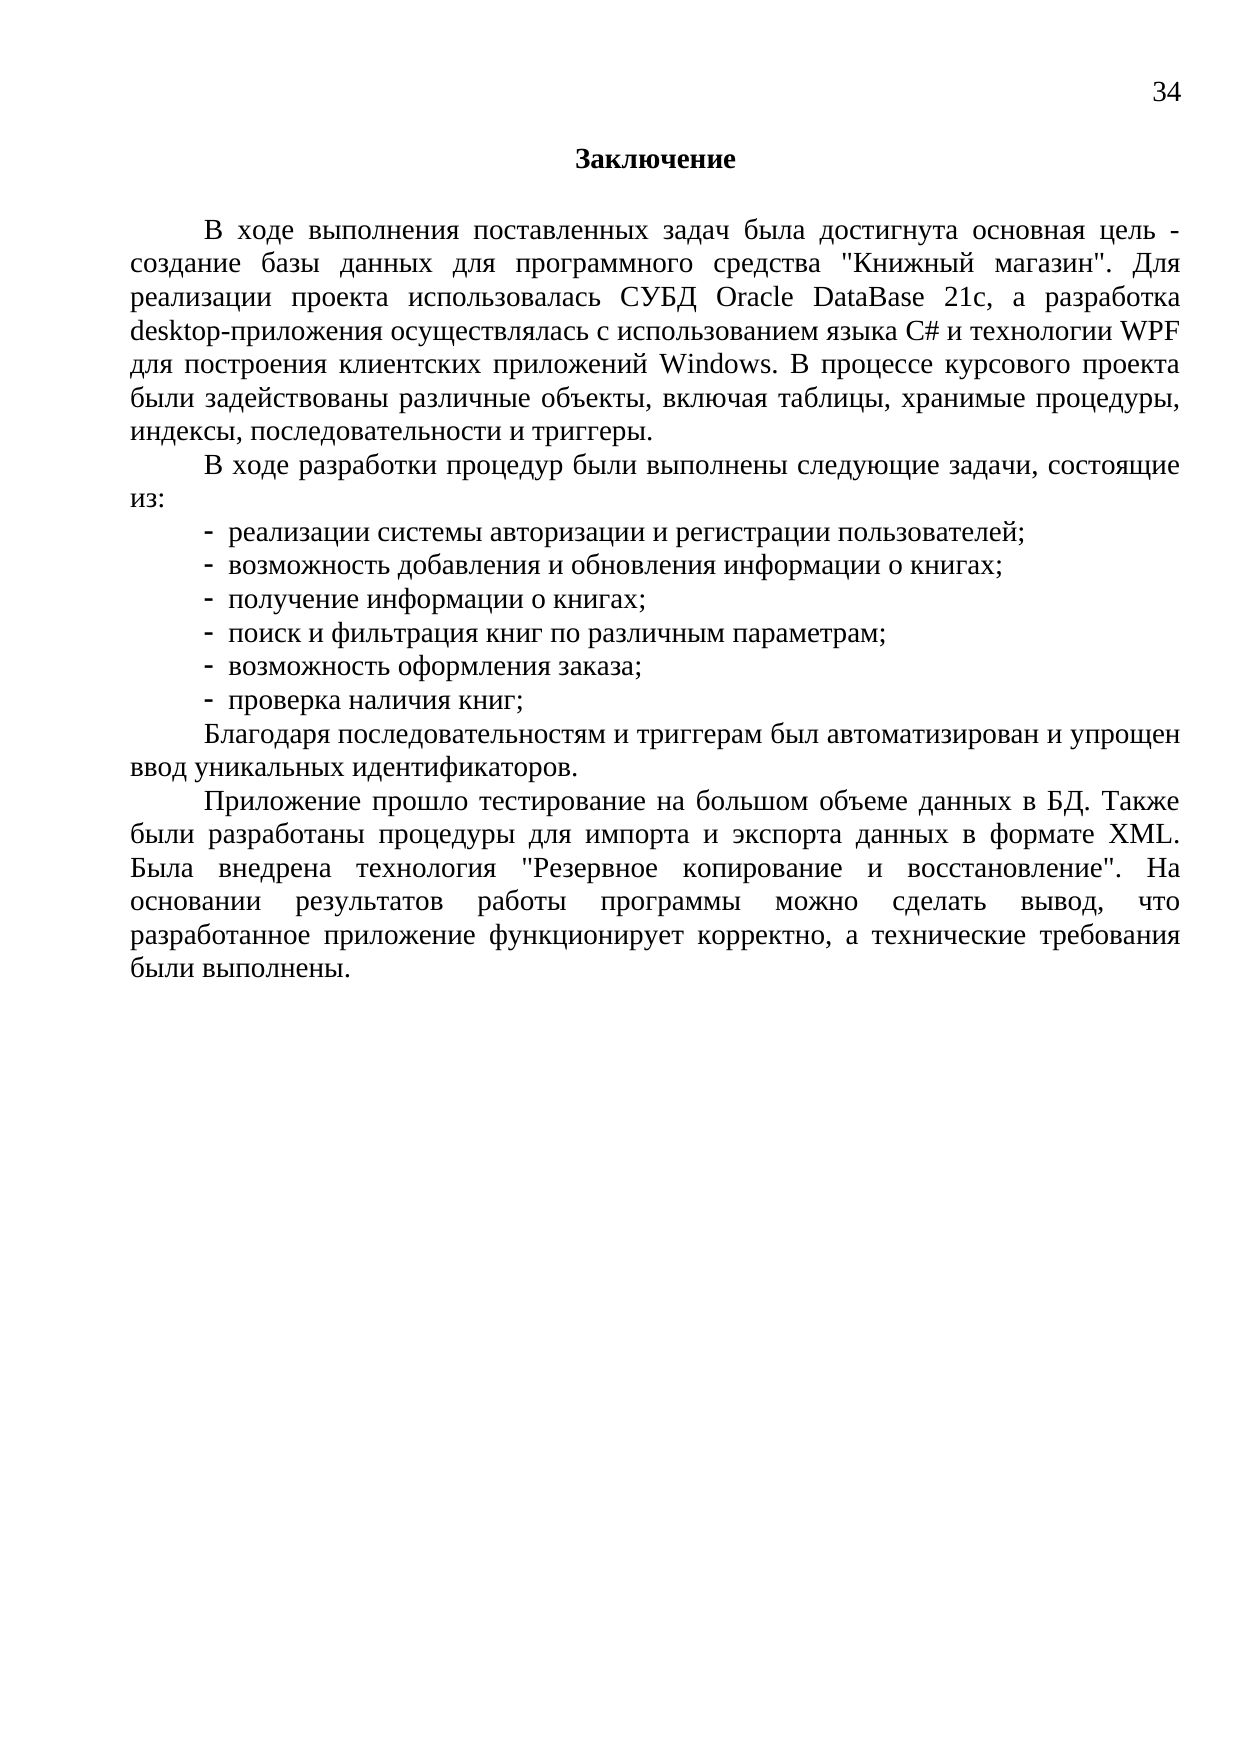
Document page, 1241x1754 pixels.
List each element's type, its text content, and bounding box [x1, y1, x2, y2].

subtitle Заключение [130, 141, 1181, 174]
list реализации системы авторизации и регистрации пользователей; [204, 514, 1181, 547]
text В ходе выполнения поставленных задач была достигнута основная цель - создание базы данных для программного средства "Книжный магазин". Для реализации проекта использовалась СУБД Oracle DataBase 21c, а разработка desktop-приложения осуществлялась с использованием языка C# и технологии WPF для построения клиентских приложений Windows. В процессе курсового проекта были задействованы различные объекты, включая таблицы, хранимые процедуры, индексы, последовательности и триггеры. [130, 212, 1181, 447]
list получение информации о книгах; [204, 581, 1181, 615]
list возможность добавления и обновления информации о книгах; [204, 547, 1181, 581]
list проверка наличия книг; [204, 682, 1181, 716]
list поиск и фильтрация книг по различным параметрам; [204, 615, 1181, 648]
text Приложение прошло тестирование на большом объеме данных в БД. Также были разработаны процедуры для импорта и экспорта данных в формате XML. Была внедрена технология "Резервное копирование и восстановление". На основании результатов работы программы можно сделать вывод, что разработанное приложение функционирует корректно, а технические требования были выполнены. [130, 783, 1181, 984]
text В ходе разработки процедур были выполнены следующие задачи, состоящие из: [130, 447, 1181, 514]
list возможность оформления заказа; [204, 648, 1181, 682]
text Благодаря последовательностям и триггерам был автоматизирован и упрощен ввод уникальных идентификаторов. [130, 716, 1181, 783]
